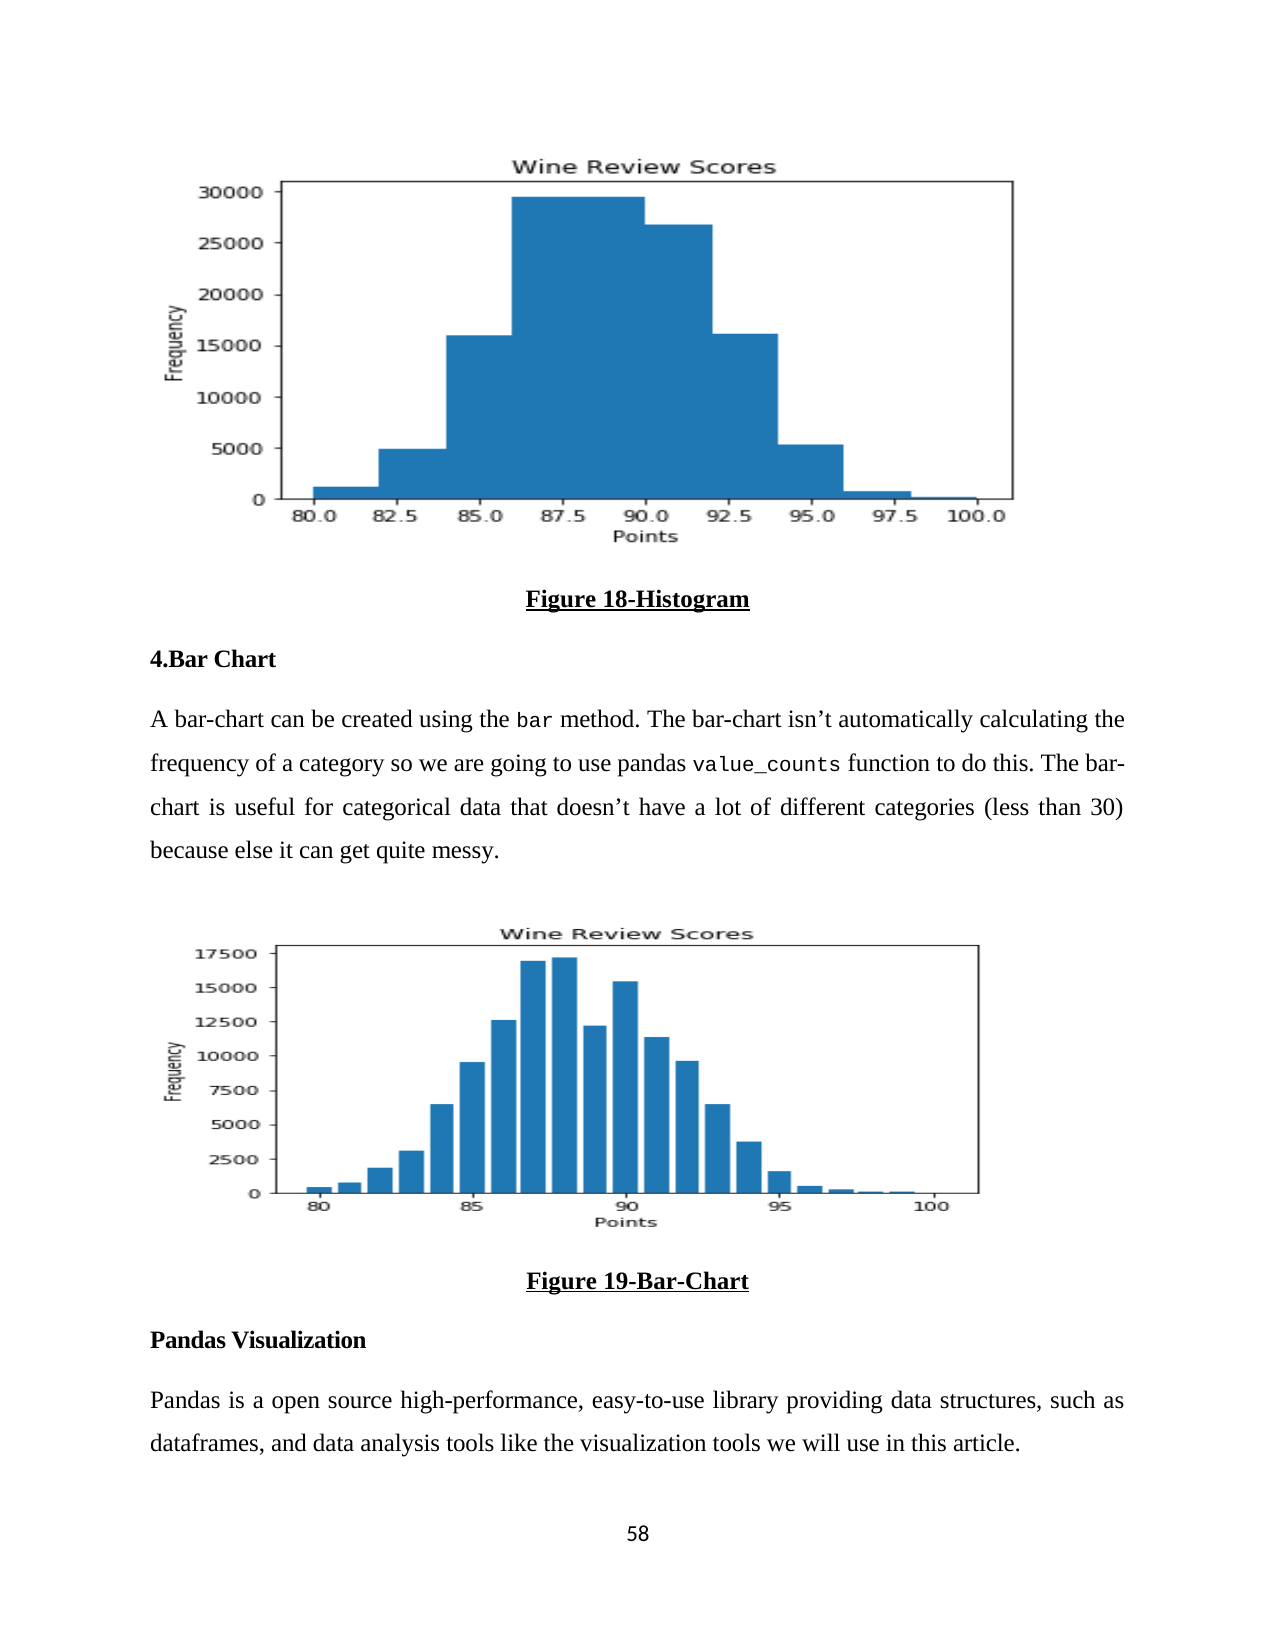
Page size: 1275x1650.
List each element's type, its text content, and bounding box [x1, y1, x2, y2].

text A bar-chart can be created using the bar method. The bar-chart isn’t automatically calculating the frequency of a category so we are going to use pandas value_counts function to do this. The bar-chart is useful for categorical data that doesn’t have a lot of different categories (less than 30) because else it can get quite messy. [150, 704, 1125, 864]
text Figure 18-Histogram [150, 584, 1125, 613]
text 4.Bar Chart [150, 644, 1125, 673]
picture [150, 150, 1034, 554]
text Pandas Visualization [150, 1326, 1125, 1354]
text Figure 19-Bar-Chart [150, 1266, 1125, 1294]
text Pandas is a open source high-performance, easy-to-use library providing data structures, such as dataframes, and data analysis tools like the visualization tools we will use in this article. [150, 1385, 1125, 1457]
picture [150, 920, 999, 1236]
